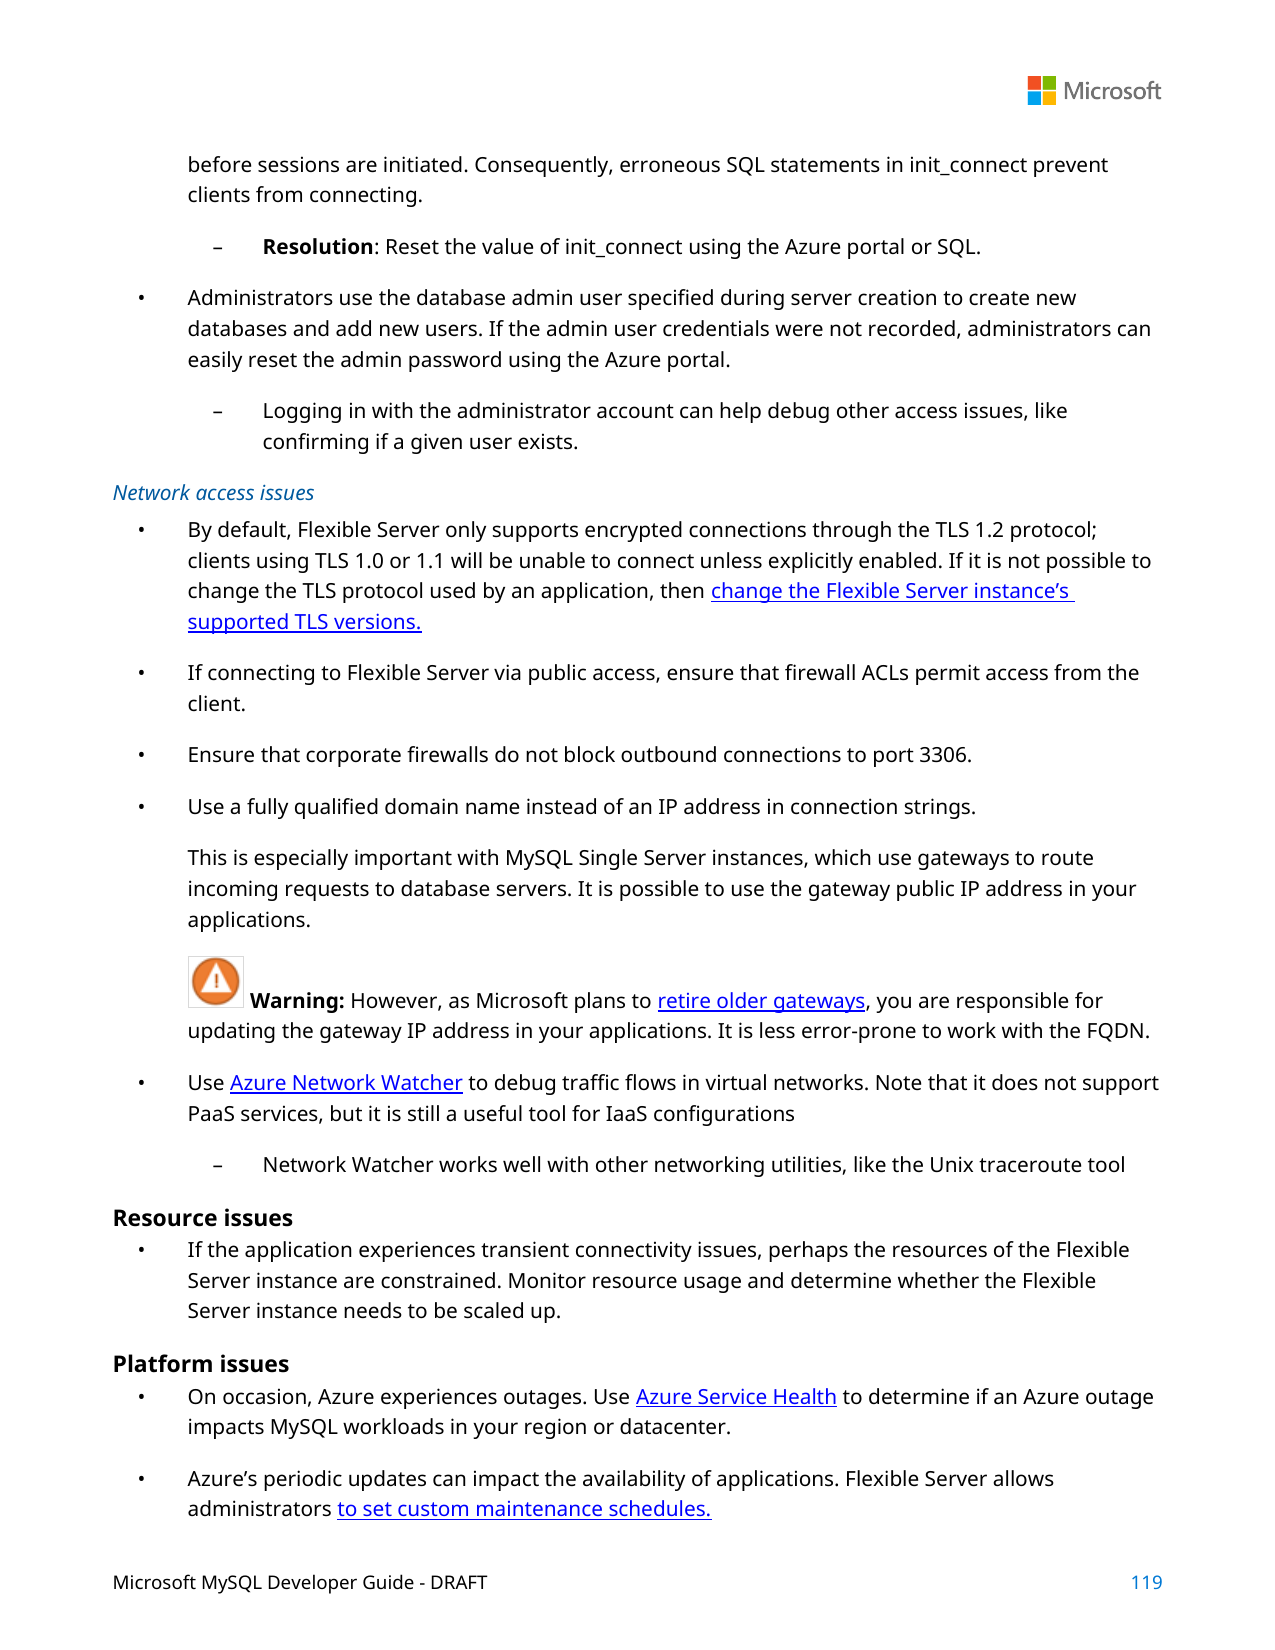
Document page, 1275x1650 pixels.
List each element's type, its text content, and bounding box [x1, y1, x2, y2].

list If the application experiences transient connectivity issues, perhaps the resources of the Flexible Server instance are constrained. Monitor resource usage and determine whether the Flexible Server instance needs to be scaled up. [137, 1235, 1162, 1325]
picture [189, 957, 243, 1007]
list Administrators use the database admin user specified during server creation to create new databases and add new users. If the admin user credentials were not recorded, administrators can easily reset the admin password using the Azure portal. [137, 283, 1162, 373]
list Warning: However, as Microsoft plans to retire older gateways, you are responsible for updating the gateway IP address in your applications. It is less error-prone to work with the FQDN. [137, 956, 1162, 1045]
list Network Watcher works well with other networking utilities, like the Unix traceroute tool [212, 1150, 1162, 1179]
list Use Azure Network Watcher to debug traffic flows in virtual networks. Note that it does not support PaaS services, but it is still a useful tool for IaaS configurations [137, 1068, 1162, 1127]
subtitle Platform issues [112, 1348, 1162, 1379]
list This is especially important with MySQL Single Server instances, which use gateways to route incoming requests to database servers. It is possible to use the gateway public IP address in your applications. [137, 843, 1162, 933]
list Resolution: Reset the value of init_connect using the Azure portal or SQL. [212, 232, 1162, 261]
list On occasion, Azure experiences outages. Use Azure Service Health to determine if an Azure outage impacts MySQL workloads in your region or datacenter. [137, 1382, 1162, 1441]
subtitle Resource issues [112, 1202, 1162, 1233]
list Azure’s periodic updates can impact the availability of applications. Flexible Server allows administrators to set custom maintenance schedules. [137, 1464, 1162, 1523]
list Use a fully qualified domain name instead of an IP address in connection strings. [137, 792, 1162, 821]
list Logging in with the administrator account can help debug other access issues, like confirming if a given user exists. [212, 396, 1162, 455]
list Ensure that corporate firewalls do not block outbound connections to port 3306. [137, 741, 1162, 769]
list By default, Flexible Server only supports encrypted connections through the TLS 1.2 protocol; clients using TLS 1.0 or 1.1 will be unable to connect unless explicitly enabled. If it is not possible to change the TLS protocol used by an application, then change the Flexible Server instance’s supported TLS versions. [137, 515, 1162, 636]
subtitle Network access issues [112, 478, 1162, 507]
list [137, 150, 1162, 209]
list If connecting to Flexible Server via public access, ensure that firewall ACLs permit access from the client. [137, 658, 1162, 718]
picture [1026, 75, 1163, 107]
